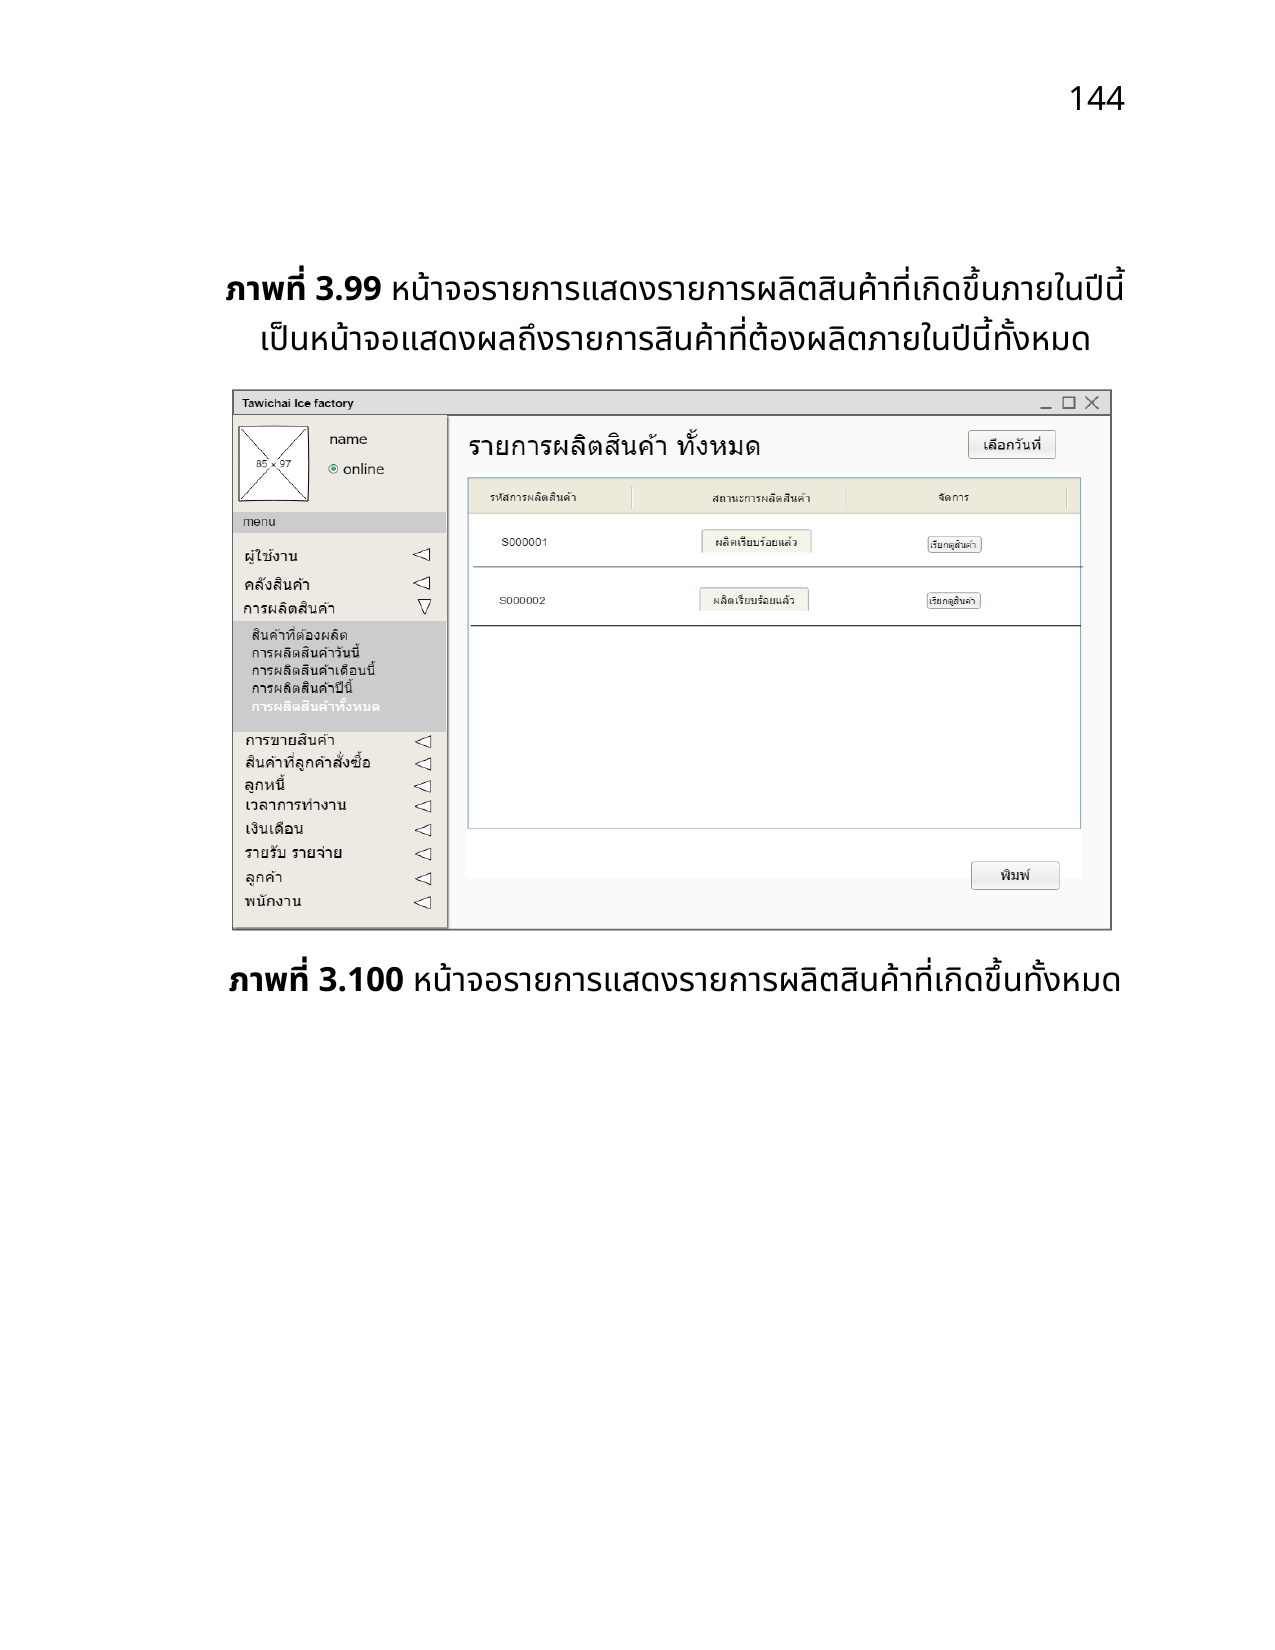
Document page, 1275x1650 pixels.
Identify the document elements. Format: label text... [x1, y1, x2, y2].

text เป็นหน้าจอแสดงผลถึงรายการสินค้าที่ต้องผลิตภายในปีนี้ทั้งหมด [225, 315, 1125, 366]
picture [227, 386, 1117, 932]
text ภาพที่ 3.99 หน้าจอรายการแสดงรายการผลิตสินค้าที่เกิดขึ้นภายในปีนี้ [225, 265, 1125, 315]
